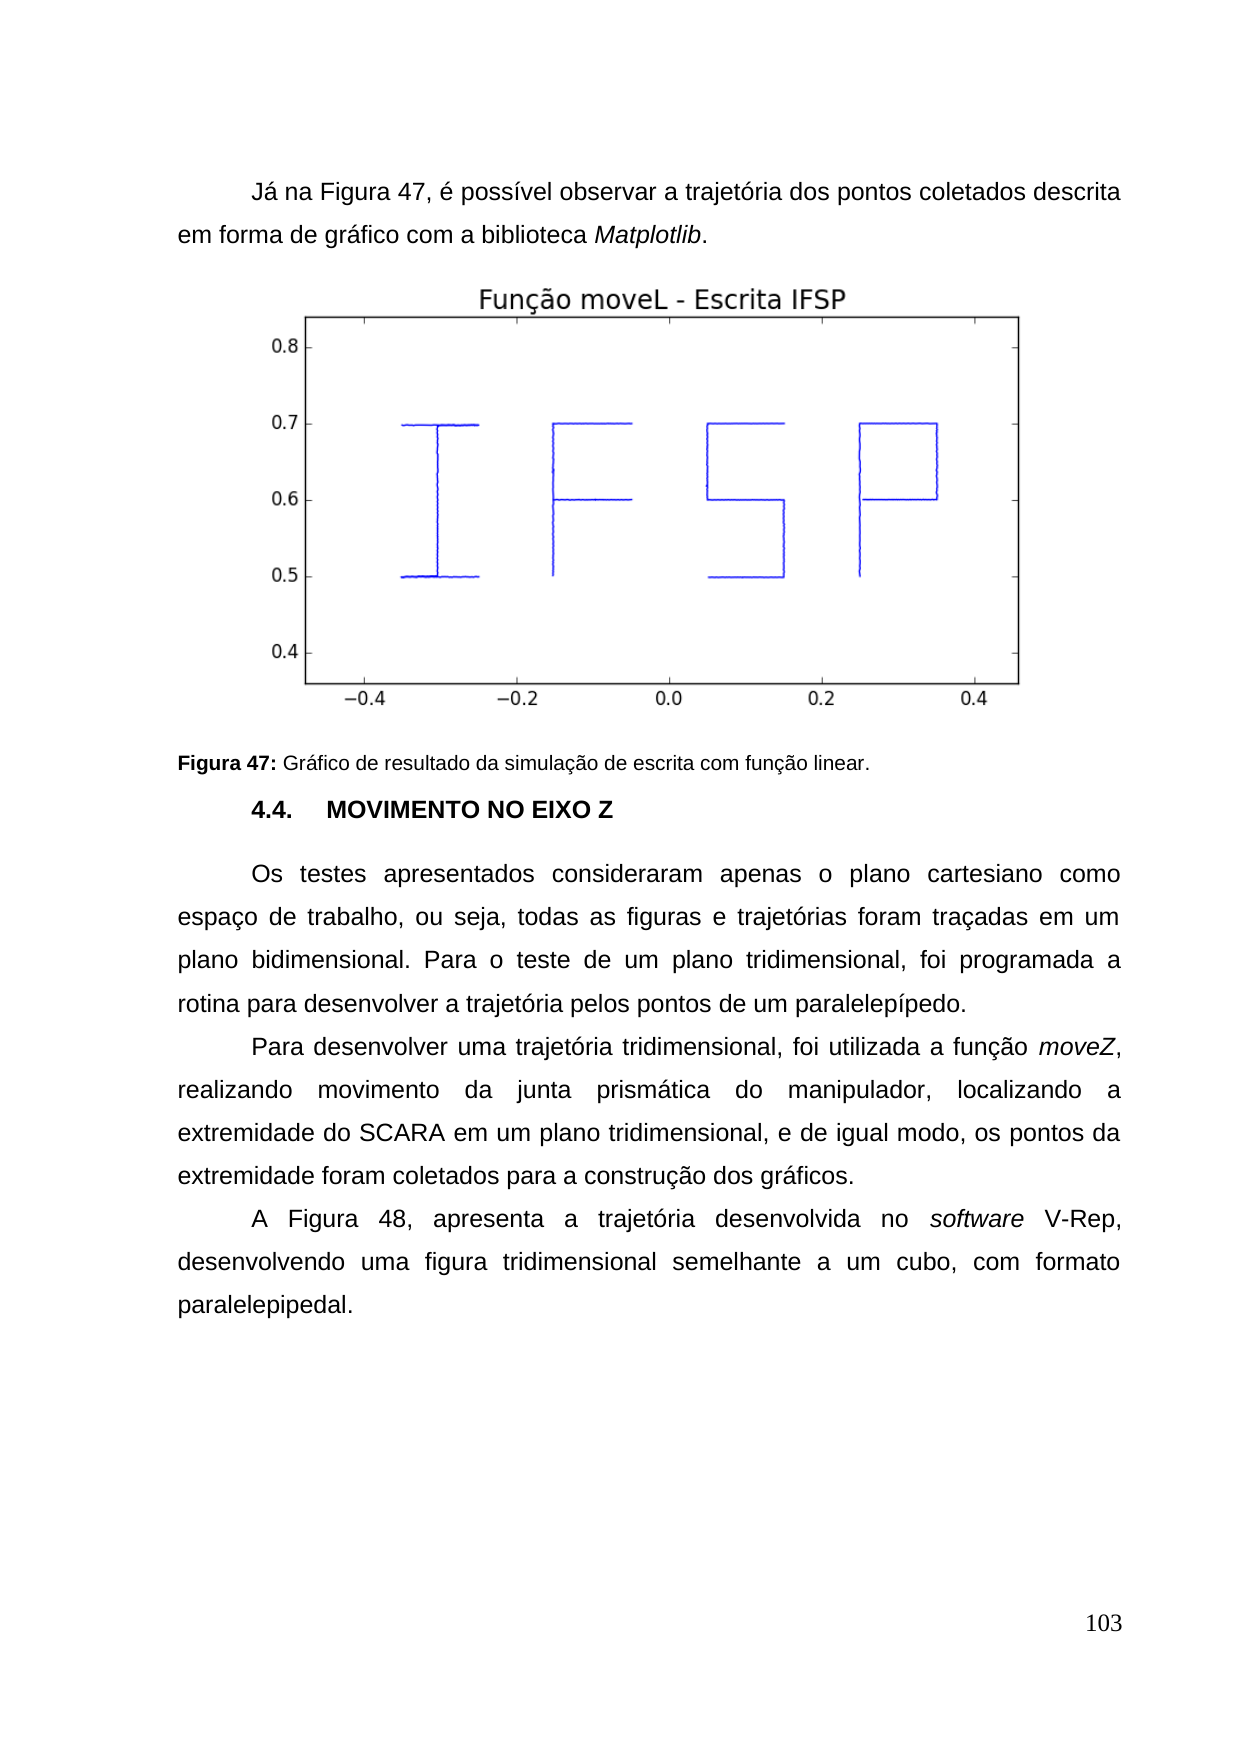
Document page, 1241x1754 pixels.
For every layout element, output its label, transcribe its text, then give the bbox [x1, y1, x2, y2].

text Já na Figura 47, é possível observar a trajetória dos pontos coletados descrita em forma de gráfico com a biblioteca Matplotlib. [177, 177, 1122, 249]
text Os testes apresentados consideraram apenas o plano cartesiano como espaço de trabalho, ou seja, todas as figuras e trajetórias foram traçadas em um plano bidimensional. Para o teste de um plano tridimensional, foi programada a rotina para desenvolver a trajetória pelos pontos de um paralelepípedo. [177, 859, 1122, 1017]
text Figura 47: Gráfico de resultado da simulação de escrita com função linear. [177, 751, 1122, 774]
text A Figura 48, apresenta a trajetória desenvolvida no software V-Rep, desenvolvendo uma figura tridimensional semelhante a um cubo, com formato paralelepipedal. [177, 1204, 1122, 1319]
list MOVIMENTO NO EIXO Z [251, 795, 1122, 824]
text Para desenvolver uma trajetória tridimensional, foi utilizada a função moveZ, realizando movimento da junta prismática do manipulador, localizando a extremidade do SCARA em um plano tridimensional, e de igual modo, os pontos da extremidade foram coletados para a construção dos gráficos. [177, 1032, 1122, 1190]
picture [269, 284, 1030, 716]
